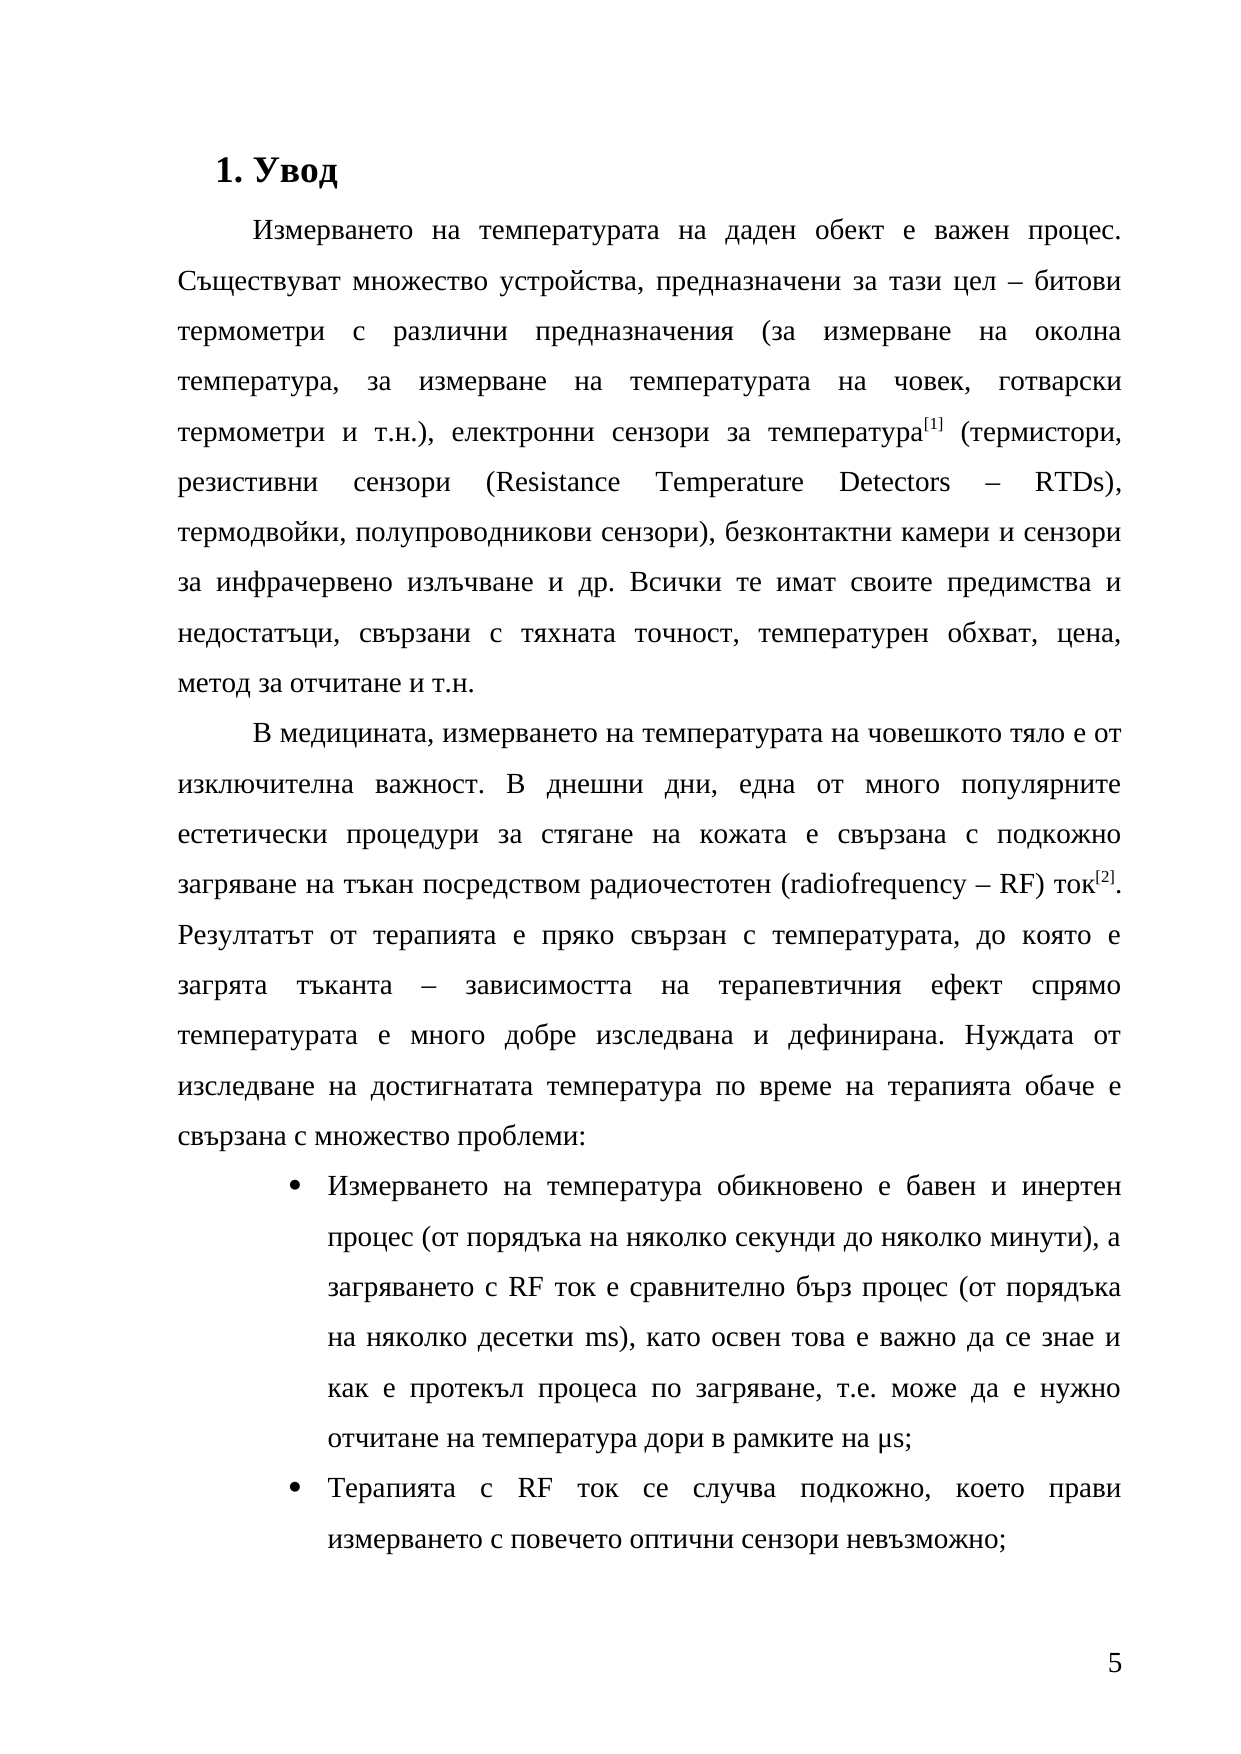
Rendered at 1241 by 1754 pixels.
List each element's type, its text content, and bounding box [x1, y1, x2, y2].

text В медицината, измерването на температурата на човешкото тяло е от изключителна важност. В днешни дни, една от много популярните естетически процедури за стягане на кожата е свързана с подкожно загряване на тъкан посредством радиочестотен (radiofrequency – RF) ток[2]. Резултатът от терапията е пряко свързан с температурата, до която е загрята тъканта – зависимостта на терапевтичния ефект спрямо температурата е много добре изследвана и дефинирана. Нуждата от изследване на достигнатата температура по време на терапията обаче е свързанa с множество проблеми: [177, 716, 1122, 1152]
list Терапията с RF ток се случва подкожно, което прави измерването с повечето оптични сензори невъзможно; [290, 1470, 1122, 1554]
text Измерването на температурата на даден обект е важен процес. Съществуват множество устройства, предназначени за тази цел – битови термометри с различни предназначения (за измерване на околна температура, за измерване на температурата на човек, готварски термометри и т.н.), електронни сензори за температура[1] (термистори, резистивни сензори (Resistance Temperature Detectors – RTDs), термодвойки, полупроводникови сензори), безконтактни камери и сензори за инфрачервено излъчване и др. Всички те имат своите предимства и недостатъци, свързани с тяхната точност, температурен обхват, цена, метод за отчитане и т.н. [177, 212, 1122, 699]
subtitle Увод [215, 148, 1122, 191]
list Измерването на температура обикновено е бавен и инертен процес (от порядъка на няколко секунди до няколко минути), а загряването с RF ток е сравнително бърз процес (от порядъка на няколко десетки ms), като освен това е важно да се знае и как е протекъл процеса по загряване, т.е. може да е нужно отчитане на температура дори в рамките на μs; [290, 1168, 1122, 1453]
